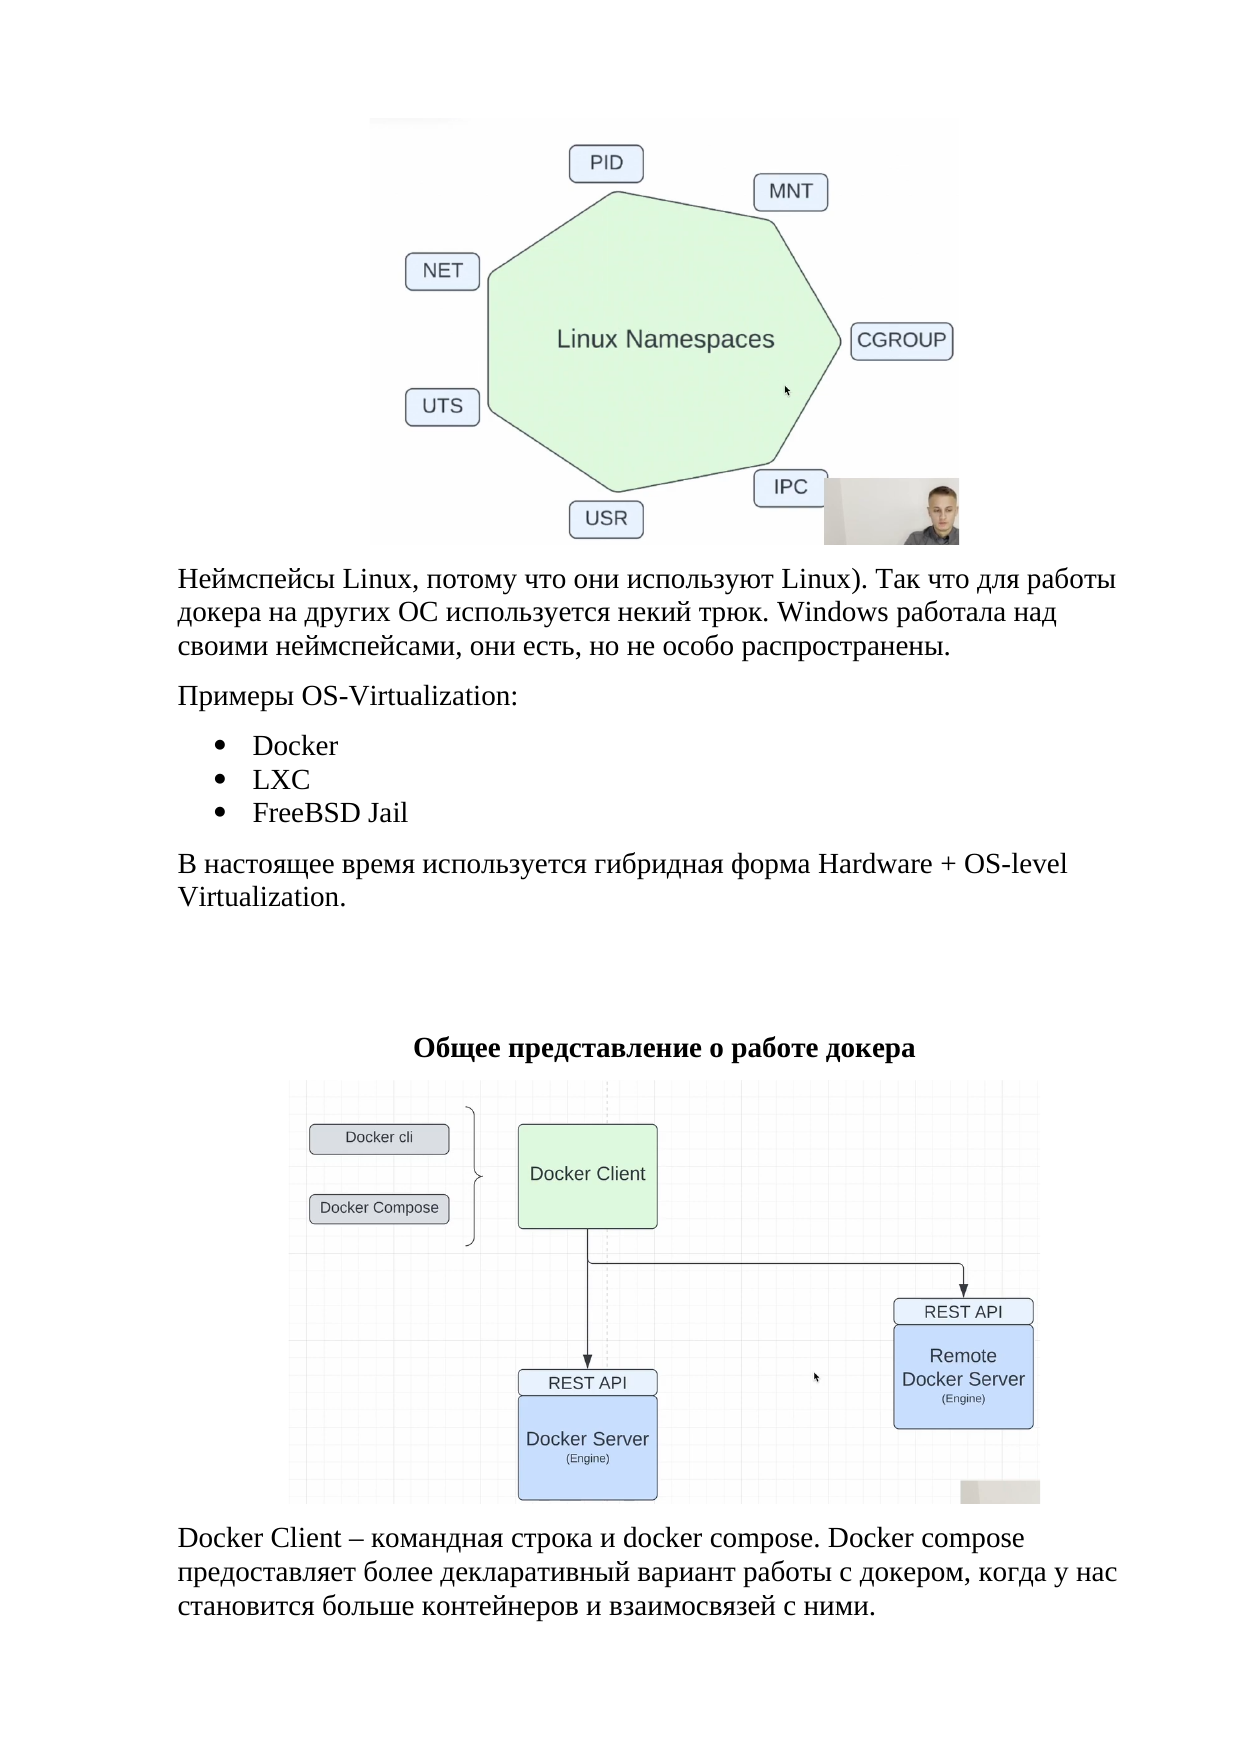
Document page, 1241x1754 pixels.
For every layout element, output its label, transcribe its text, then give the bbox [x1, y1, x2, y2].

text Docker Client – командная строка и docker compose. Docker compose предоставляет более декларативный вариант работы с докером, когда у нас становится больше контейнеров и взаимосвязей с ними. [177, 1521, 1152, 1621]
list Docker [215, 728, 1152, 762]
picture [288, 1080, 1041, 1504]
list FreeBSD Jail [215, 796, 1152, 829]
list LXC [215, 762, 1152, 796]
text В настоящее время используется гибридная форма Hardware + OS-level Virtualization. [177, 846, 1152, 913]
text Примеры OS-Virtualization: [177, 678, 1152, 712]
picture [369, 118, 960, 545]
text Неймспейсы Linux, потому что они используют Linux). Так что для работы докера на других ОС используется некий трюк. Windows работала над своими неймспейсами, они есть, но не особо распространены. [177, 561, 1152, 661]
text Общее представление о работе докера [177, 1030, 1152, 1064]
